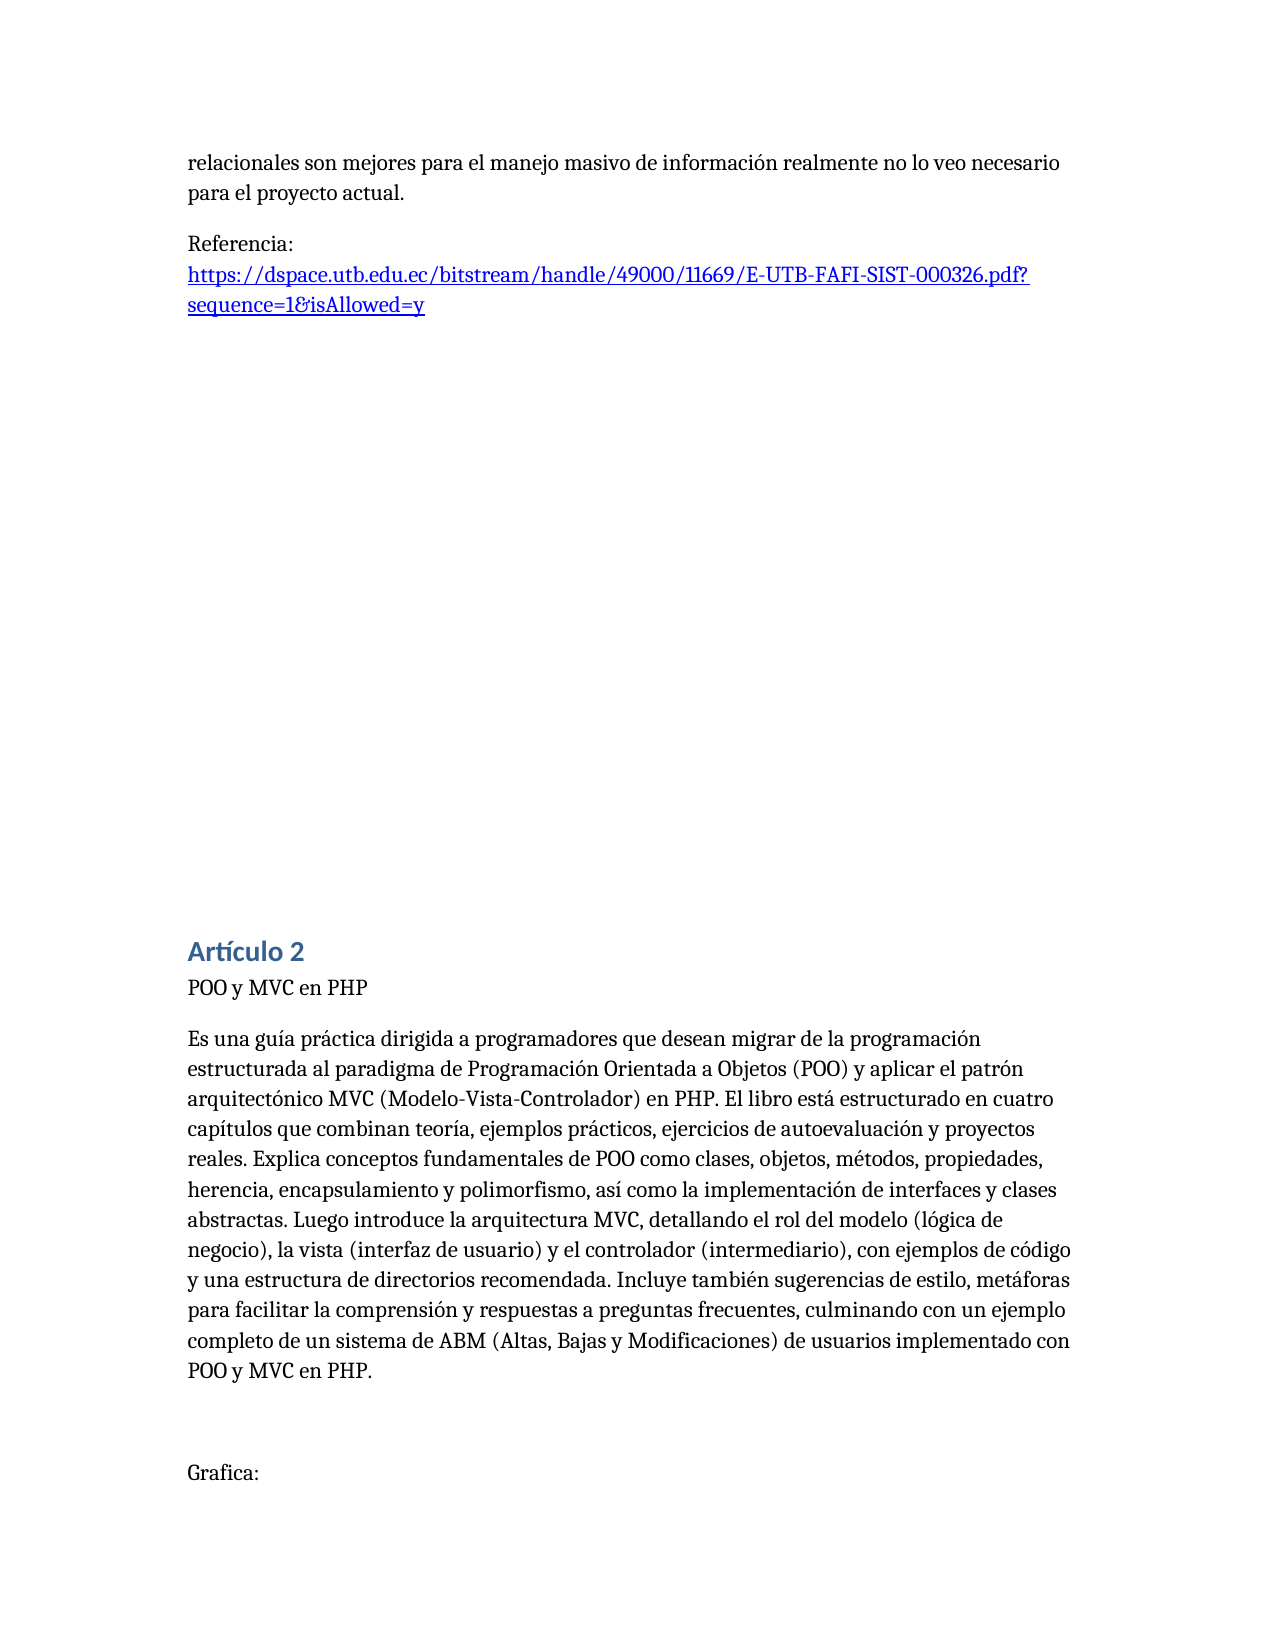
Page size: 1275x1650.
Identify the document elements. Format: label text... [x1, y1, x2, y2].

text Grafica: [187, 1460, 1087, 1486]
text Referencia: https://dspace.utb.edu.ec/bitstream/handle/49000/11669/E-UTB-FAFI-SIST-000326.pdf?sequence=1&isAllowed=y [187, 231, 1087, 318]
subtitle Artículo 2 [187, 933, 1087, 969]
text POO y MVC en PHP [187, 974, 1087, 1001]
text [187, 150, 1087, 207]
text Es una guía práctica dirigida a programadores que desean migrar de la programación estructurada al paradigma de Programación Orientada a Objetos (POO) y aplicar el patrón arquitectónico MVC (Modelo-Vista-Controlador) en PHP. El libro está estructurado en cuatro capítulos que combinan teoría, ejemplos prácticos, ejercicios de autoevaluación y proyectos reales. Explica conceptos fundamentales de POO como clases, objetos, métodos, propiedades, herencia, encapsulamiento y polimorfismo, así como la implementación de interfaces y clases abstractas. Luego introduce la arquitectura MVC, detallando el rol del modelo (lógica de negocio), la vista (interfaz de usuario) y el controlador (intermediario), con ejemplos de código y una estructura de directorios recomendada. Incluye también sugerencias de estilo, metáforas para facilitar la comprensión y respuestas a preguntas frecuentes, culminando con un ejemplo completo de un sistema de ABM (Altas, Bajas y Modificaciones) de usuarios implementado con POO y MVC en PHP. [187, 1025, 1087, 1384]
